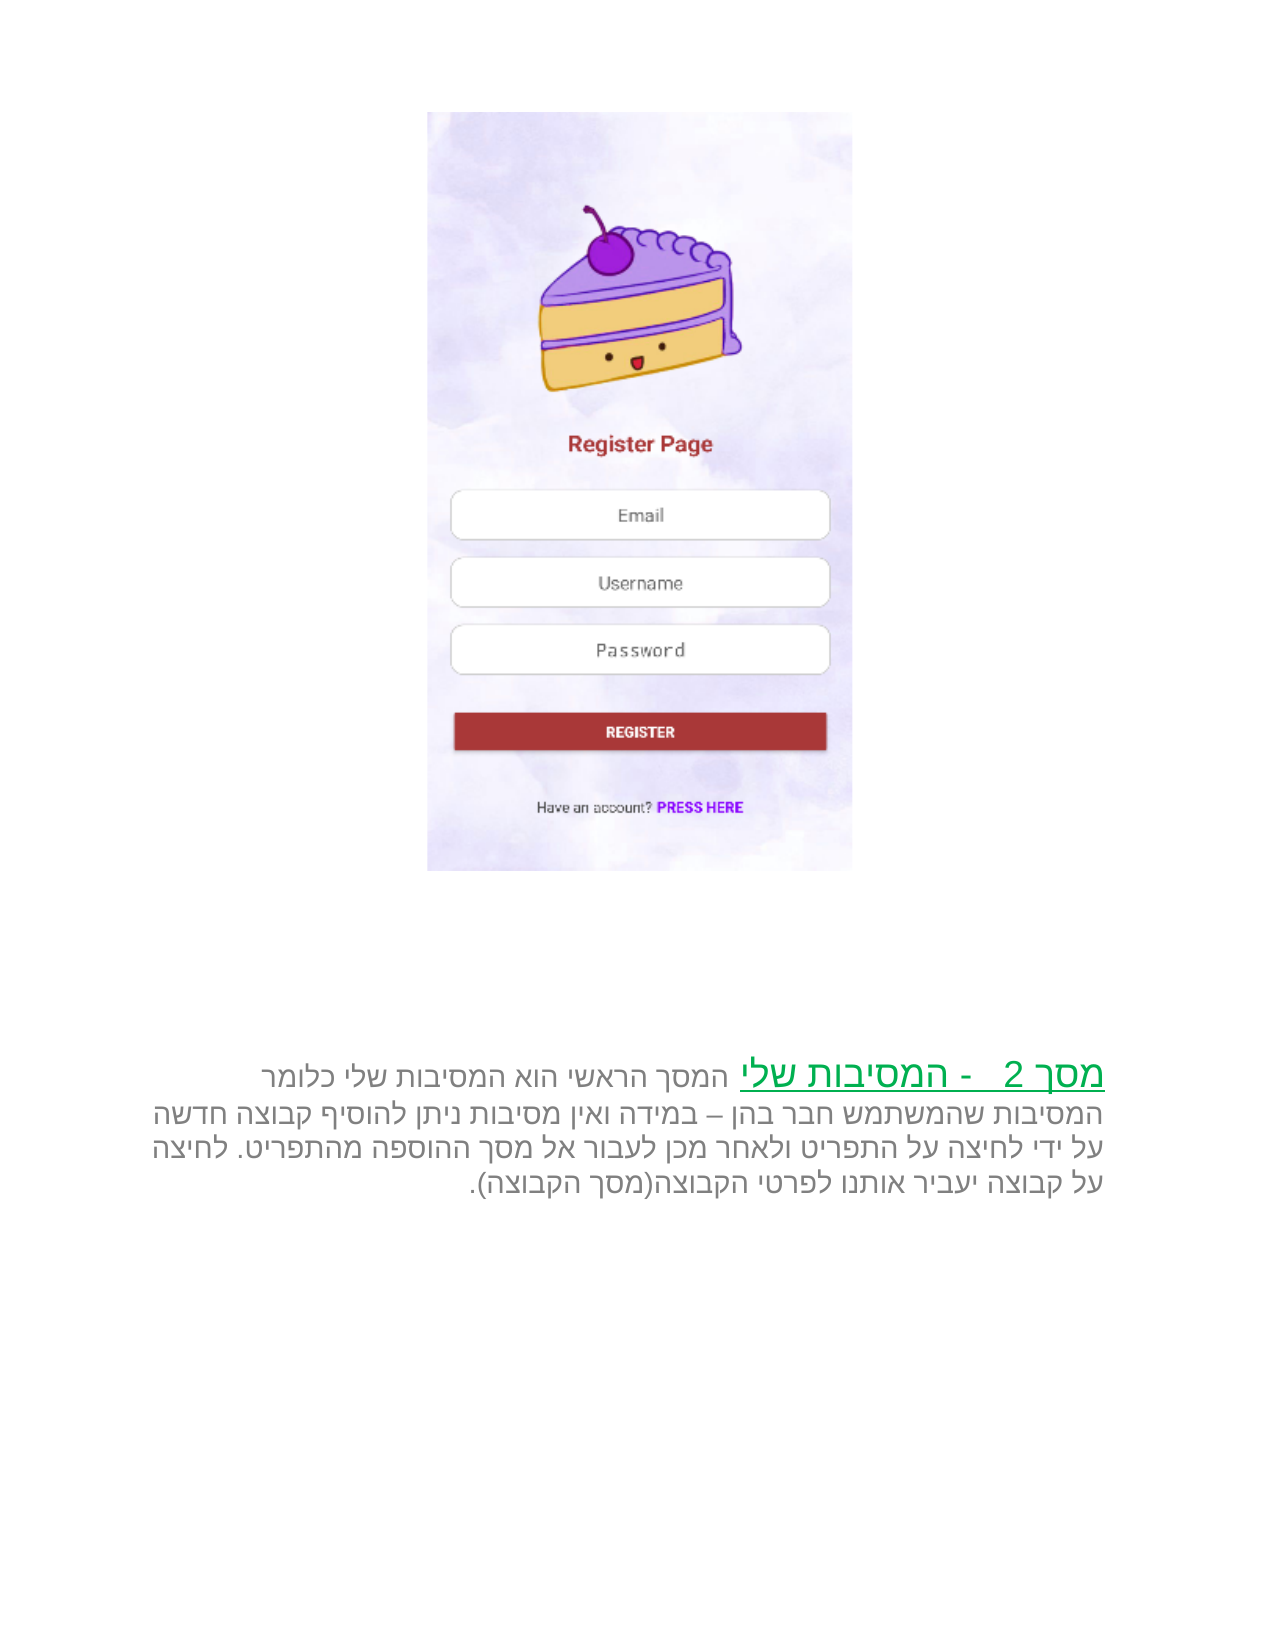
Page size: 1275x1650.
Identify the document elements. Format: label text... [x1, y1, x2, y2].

text מסך 2 - המסיבות שלי המסך הראשי הוא המסיבות שלי כלומר המסיבות שהמשתמש חבר בהן – במידה ואין מסיבות ניתן להוסיף קבוצה חדשה על ידי לחיצה על התפריט ולאחר מכן לעבור אל מסך ההוספה מהתפריט. לחיצה על קבוצה יעביר אותנו לפרטי הקבוצה(מסך הקבוצה). [144, 1052, 1105, 1200]
picture [427, 112, 853, 871]
